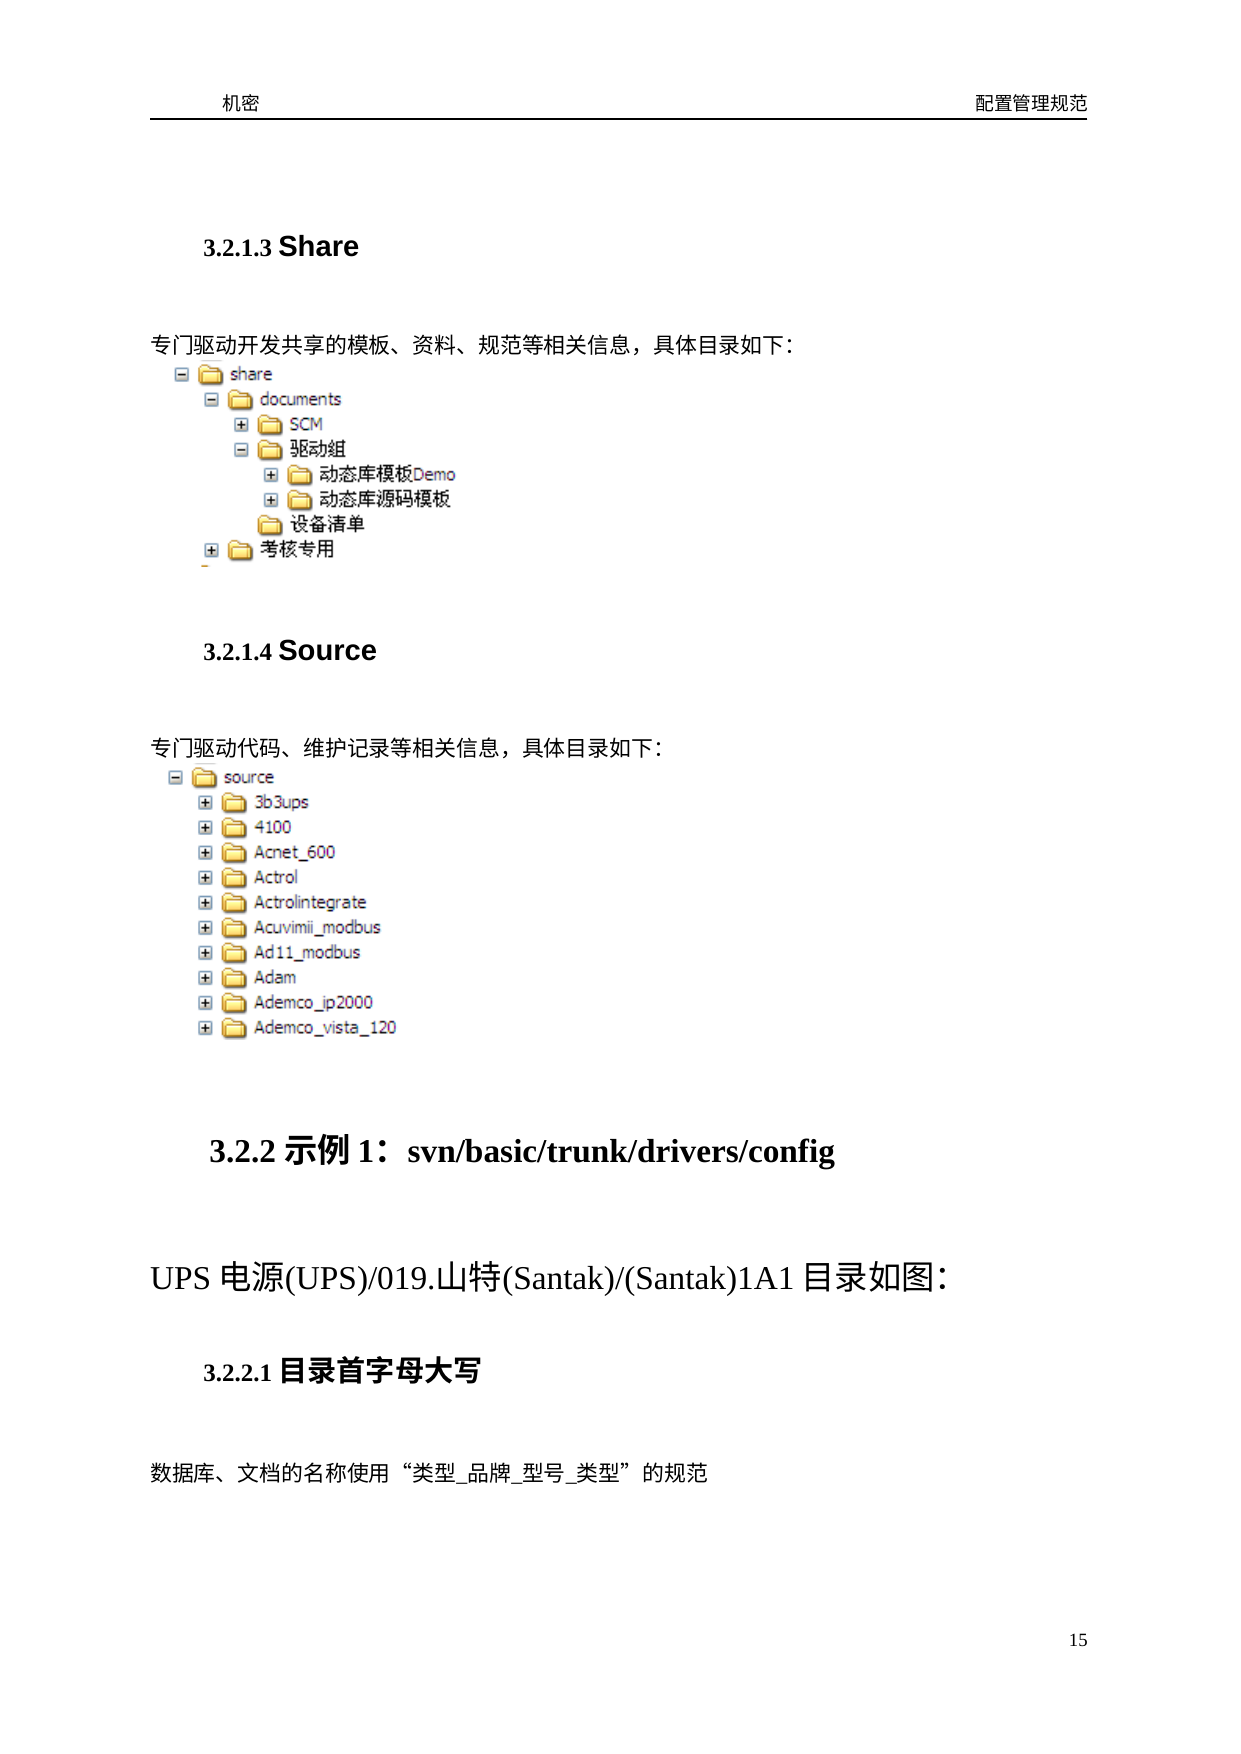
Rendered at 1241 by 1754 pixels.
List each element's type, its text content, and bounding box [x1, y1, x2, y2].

subtitle 示例1：svn/basic/trunk/drivers/config [156, 1115, 1087, 1180]
picture [150, 763, 421, 1040]
picture [150, 360, 510, 567]
text 专门驱动代码、维护记录等相关信息，具体目录如下： [150, 731, 1087, 763]
text UPS电源(UPS)/019.山特(Santak)/(Santak)1目录如图： [150, 1242, 1087, 1307]
subtitle 目录首字母大写 [150, 1337, 1087, 1402]
text 专门驱动开发共享的模板、资料、规范等相关信息，具体目录如下： [150, 328, 1087, 360]
text 数据库、文档的名称使用“类型_品牌_型号_类型”的规范 [150, 1456, 1087, 1488]
subtitle Source [150, 617, 1087, 682]
subtitle Share [150, 214, 1087, 279]
